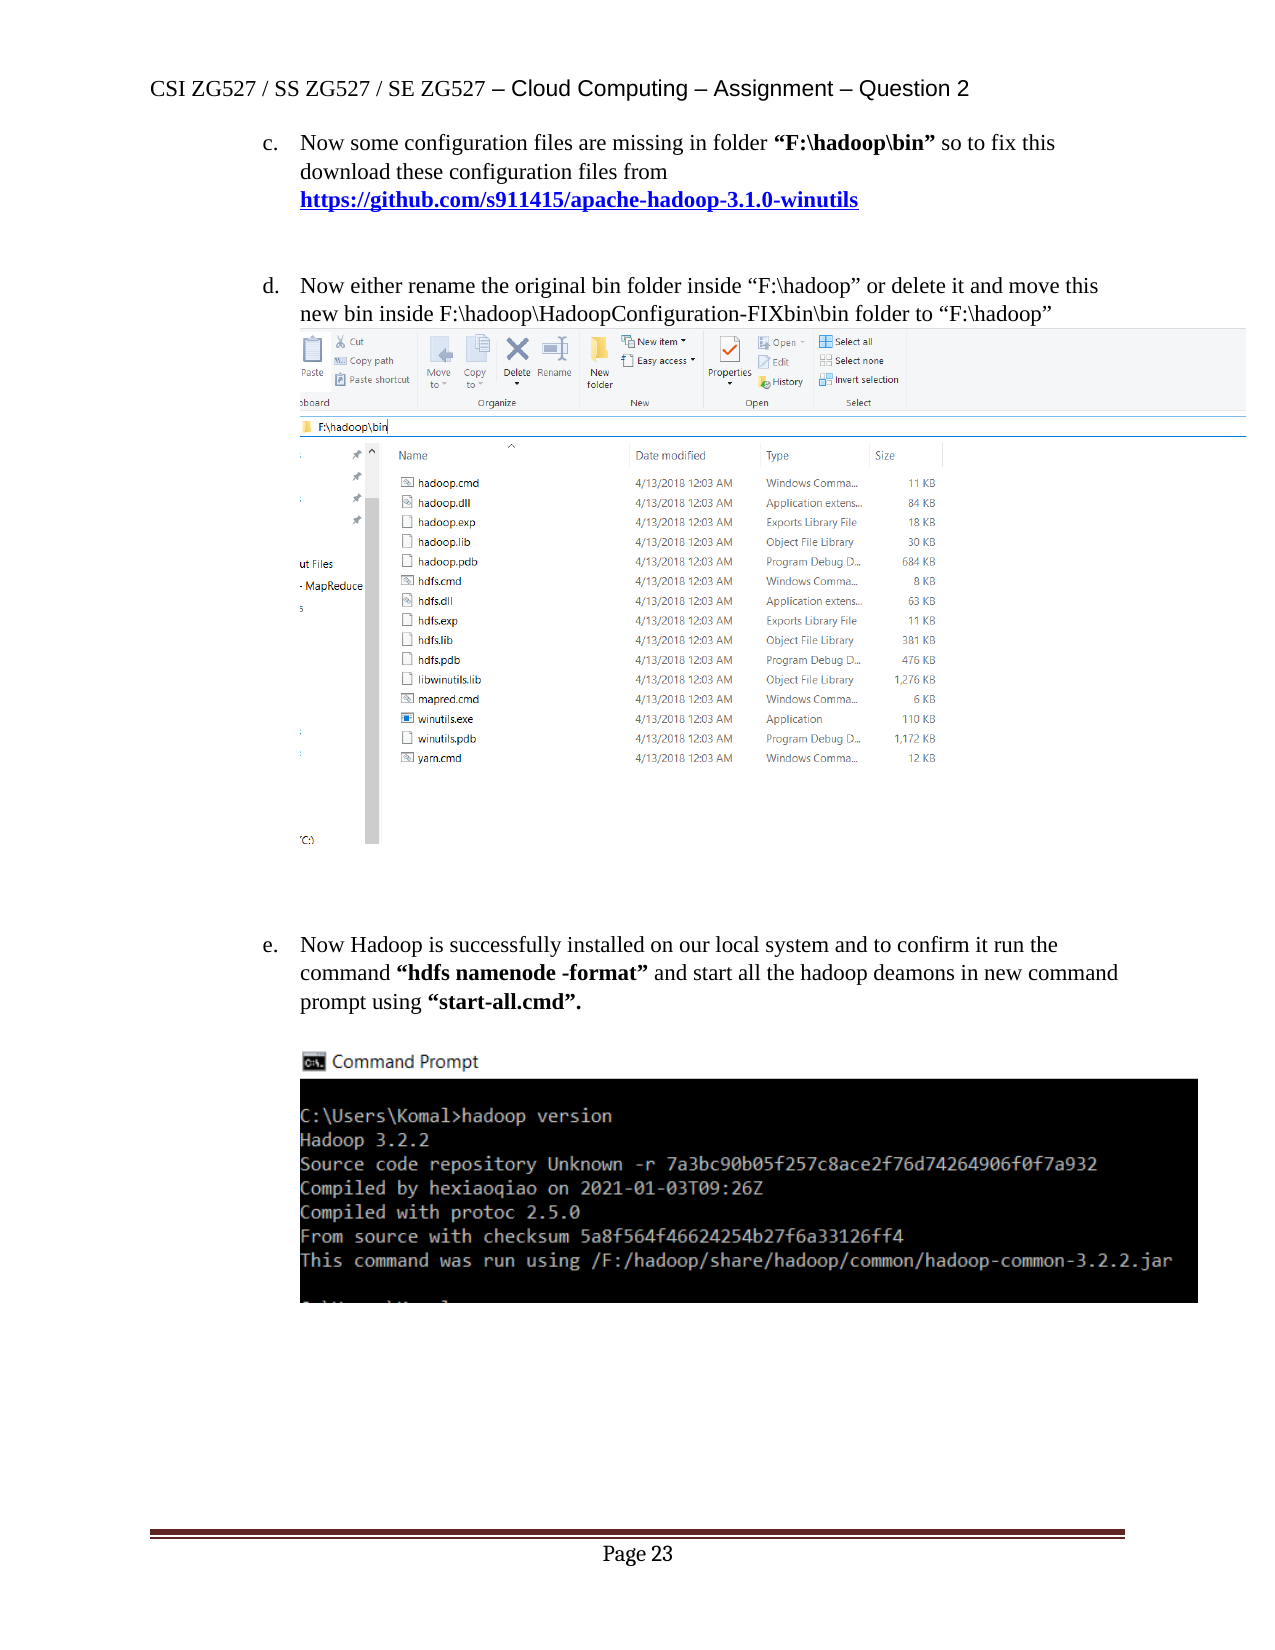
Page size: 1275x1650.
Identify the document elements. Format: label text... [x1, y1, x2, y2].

list https://github.com/s911415/apache-hadoop-3.1.0-winutils [300, 186, 1125, 213]
list Now some configuration files are missing in folder “F:\hadoop\bin” so to fix this download these configuration files from [262, 129, 1125, 184]
picture [300, 1044, 1198, 1303]
list Now Hadoop is successfully installed on our local system and to confirm it run the command “hdfs namenode -format” and start all the hadoop deamons in new command prompt using “start-all.cmd”. [262, 931, 1125, 1014]
picture [300, 328, 1247, 844]
list Now either rename the original bin folder inside “F:\hadoop” or delete it and move this new bin inside F:\hadoop\HadoopConfiguration-FIXbin\bin folder to “F:\hadoop” [262, 272, 1125, 326]
